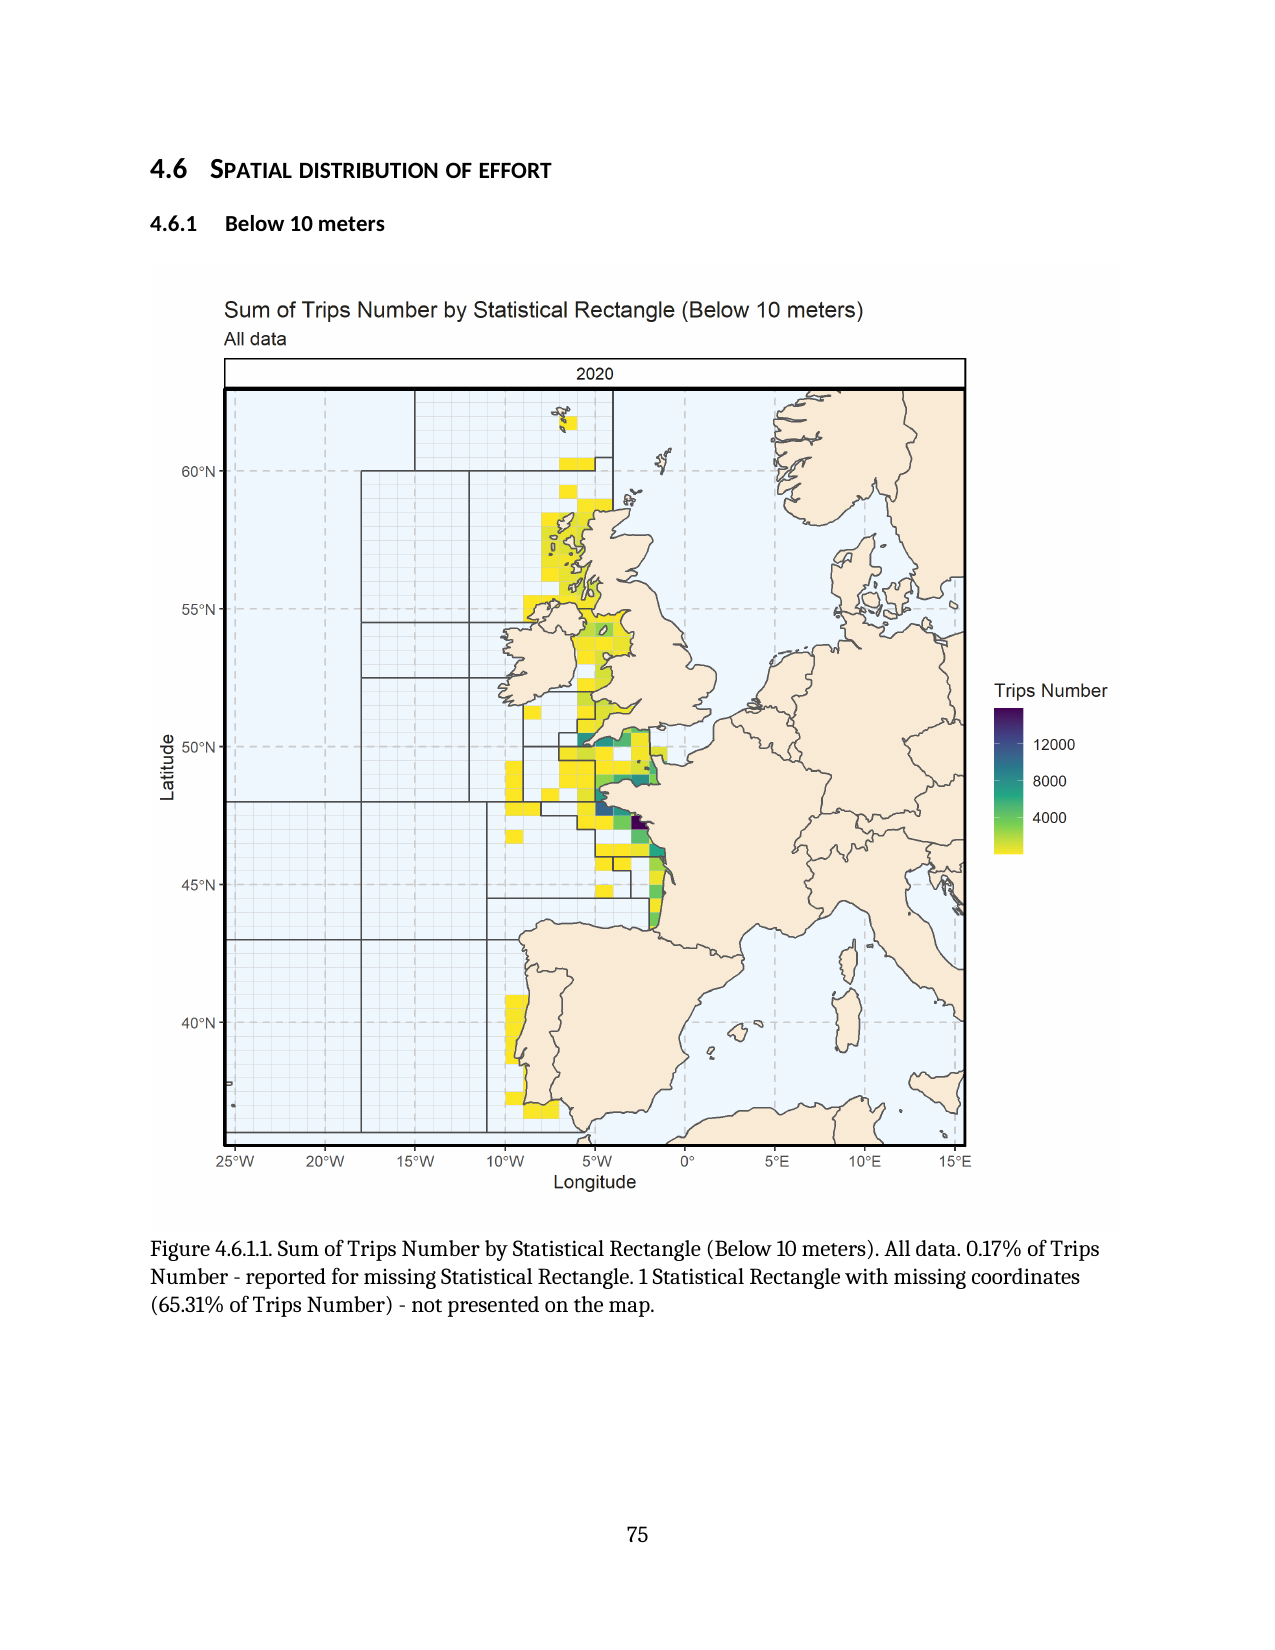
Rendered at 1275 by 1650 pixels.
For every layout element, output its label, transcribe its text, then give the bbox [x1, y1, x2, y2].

text Figure 4.6.1.1. Sum of Trips Number by Statistical Rectangle (Below 10 meters). All data. 0.17% of Trips Number - reported for missing Statistical Rectangle. 1 Statistical Rectangle with missing coordinates (65.31% of Trips Number) - not presented on the map. [150, 1234, 1125, 1318]
subtitle Below 10 meters [150, 209, 1125, 237]
subtitle Spatial distribution of effort [150, 150, 1125, 186]
picture [150, 258, 1125, 1234]
